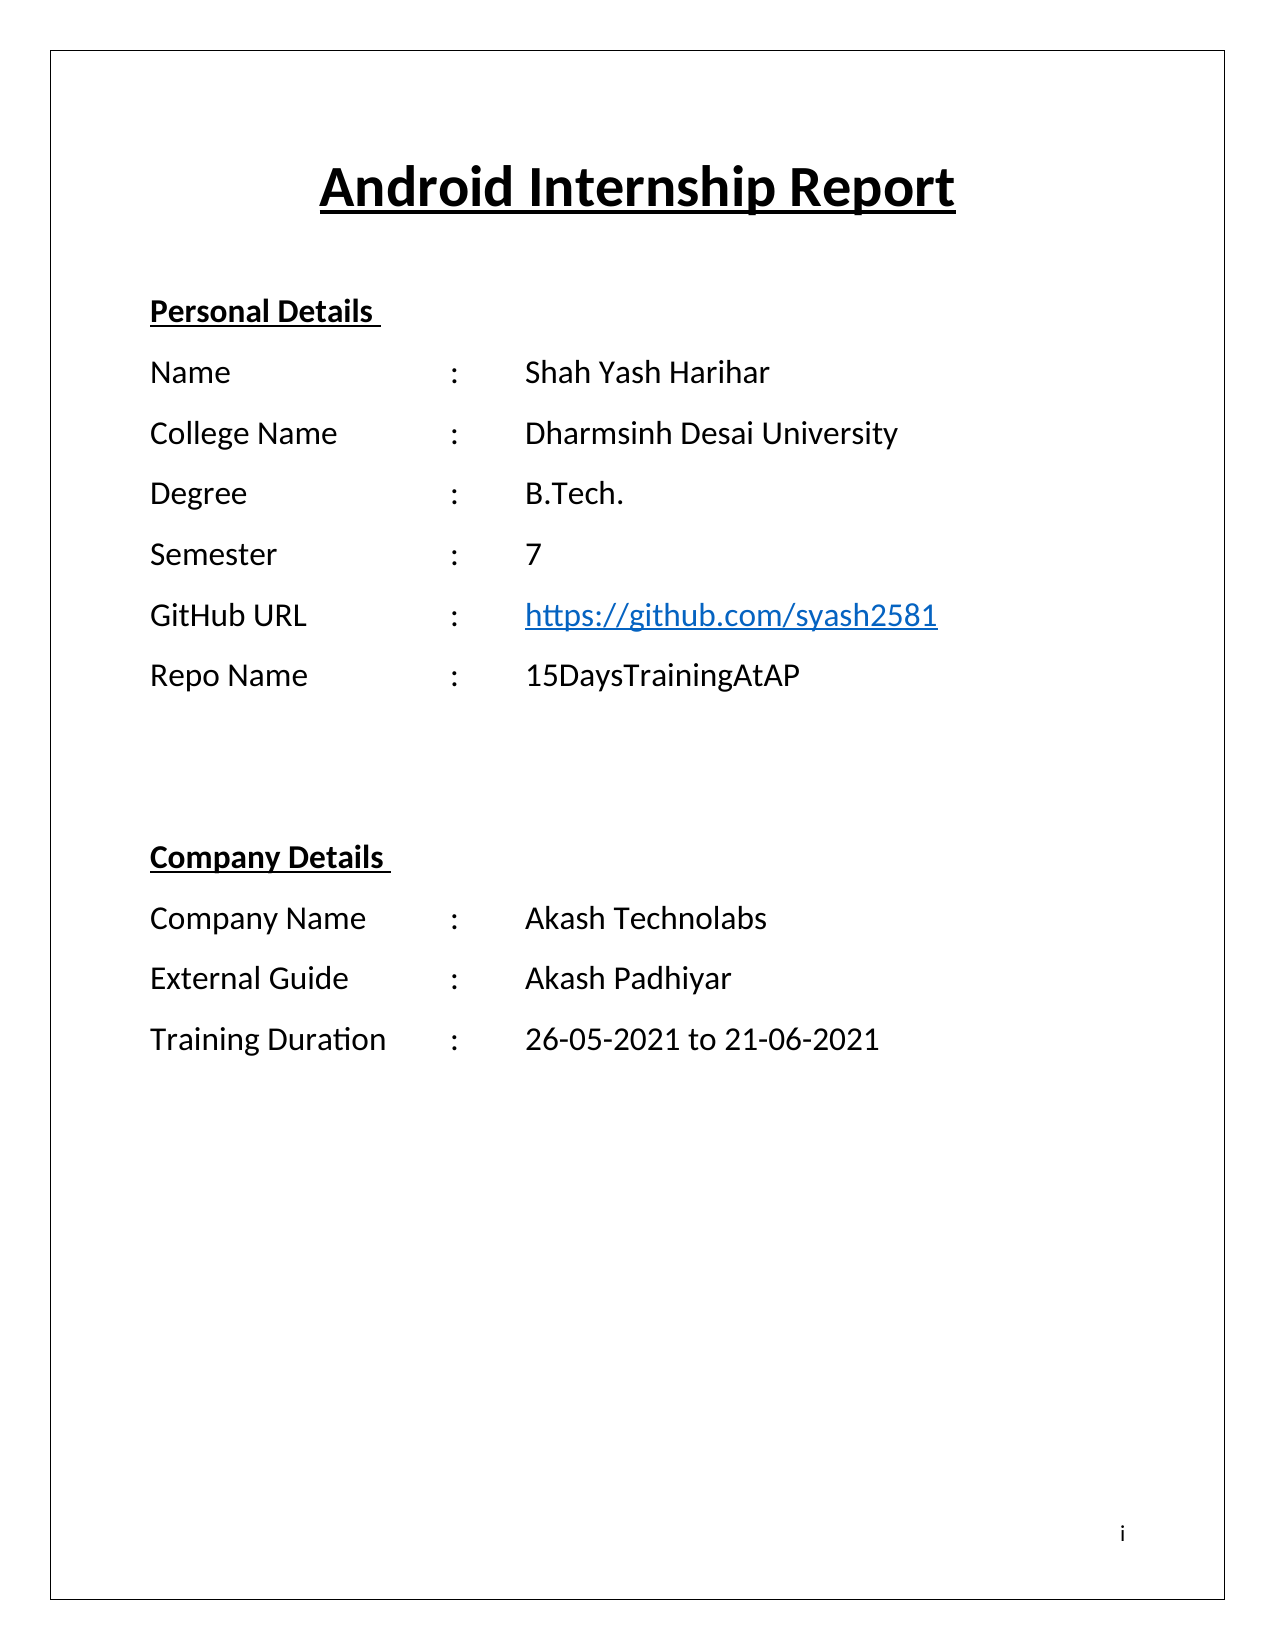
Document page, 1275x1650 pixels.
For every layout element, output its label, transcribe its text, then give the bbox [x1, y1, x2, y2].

text Company Name : Akash Technolabs [150, 897, 1125, 937]
text Android Internship Report [150, 150, 1125, 221]
text Name : Shah Yash Harihar [150, 351, 1125, 392]
text Degree : B.Tech. [150, 472, 1125, 513]
text Personal Details [150, 290, 1125, 331]
text External Guide : Akash Padhiyar [150, 957, 1125, 998]
text Company Details [150, 836, 1125, 877]
text Semester : 7 [150, 533, 1125, 574]
text Training Duration : 26-05-2021 to 21-06-2021 [150, 1018, 1125, 1059]
text GitHub URL : https://github.com/syash2581 [150, 593, 1125, 634]
text Repo Name : 15DaysTrainingAtAP [150, 654, 1125, 695]
text College Name : Dharmsinh Desai University [150, 412, 1125, 452]
